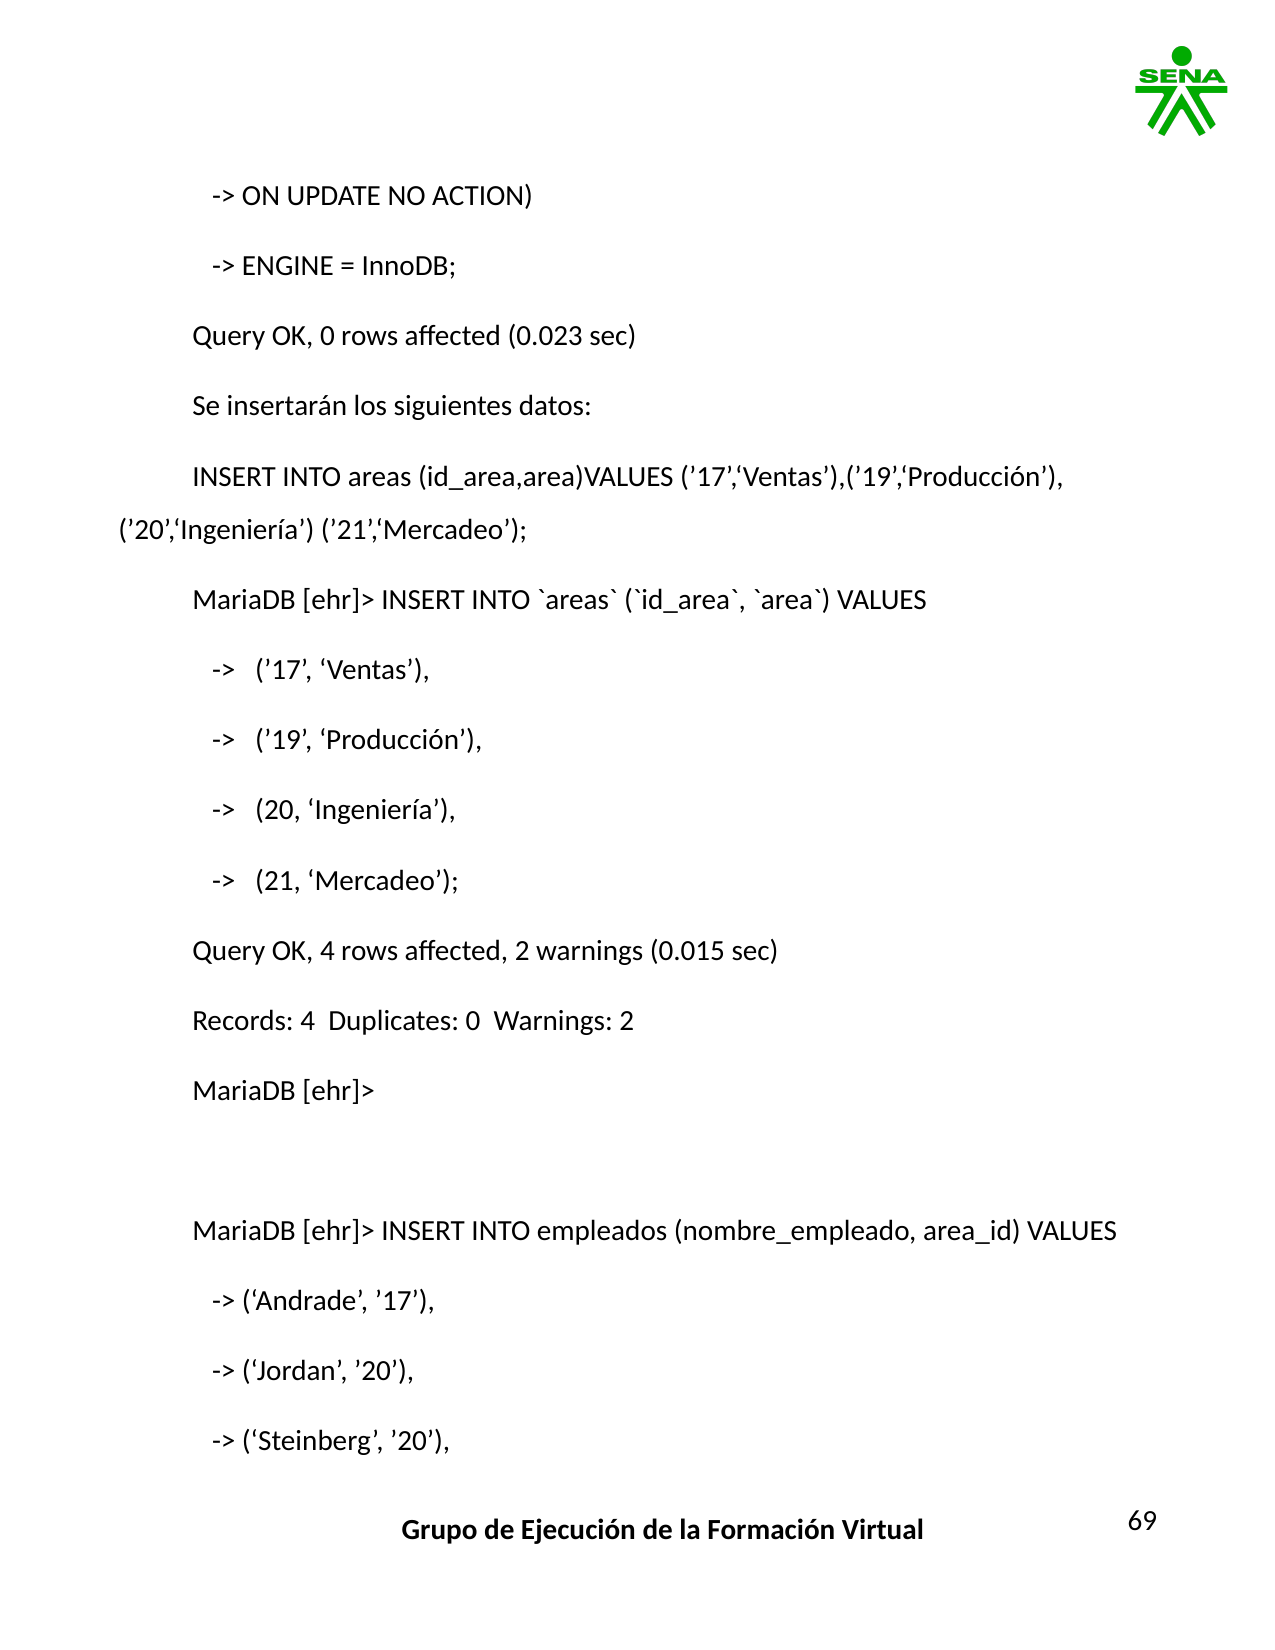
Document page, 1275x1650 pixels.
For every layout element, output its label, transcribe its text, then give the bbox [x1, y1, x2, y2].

text -> (21, ‘Mercadeo’); [118, 862, 1157, 897]
text Records: 4 Duplicates: 0 Warnings: 2 [118, 1002, 1157, 1037]
text Se insertarán los siguientes datos: [118, 387, 1157, 423]
text -> (’17’, ‘Ventas’), [118, 651, 1157, 687]
text Query OK, 0 rows affected (0.023 sec) [118, 317, 1157, 353]
text -> (‘Steinberg’, ’20’), [118, 1422, 1157, 1458]
text MariaDB [ehr]> INSERT INTO empleados (nombre_empleado, area_id) VALUES [118, 1212, 1157, 1248]
text -> (‘Jordan’, ’20’), [118, 1352, 1157, 1388]
text Query OK, 4 rows affected, 2 warnings (0.015 sec) [118, 932, 1157, 967]
text -> (20, ‘Ingeniería’), [118, 791, 1157, 827]
text -> ENGINE = InnoDB; [118, 247, 1157, 283]
picture [1135, 46, 1228, 136]
text INSERT INTO areas (id_area,area)VALUES (’17’,‘Ventas’),(’19’,‘Producción’), (’20’,‘Ingeniería’) (’21’,‘Mercadeo’); [118, 458, 1157, 547]
text MariaDB [ehr]> INSERT INTO `areas` (`id_area`, `area`) VALUES [118, 581, 1157, 617]
text -> (’19’, ‘Producción’), [118, 721, 1157, 757]
text MariaDB [ehr]> [118, 1072, 1157, 1107]
text -> (‘Andrade’, ’17’), [118, 1282, 1157, 1318]
text -> ON UPDATE NO ACTION) [118, 177, 1157, 213]
